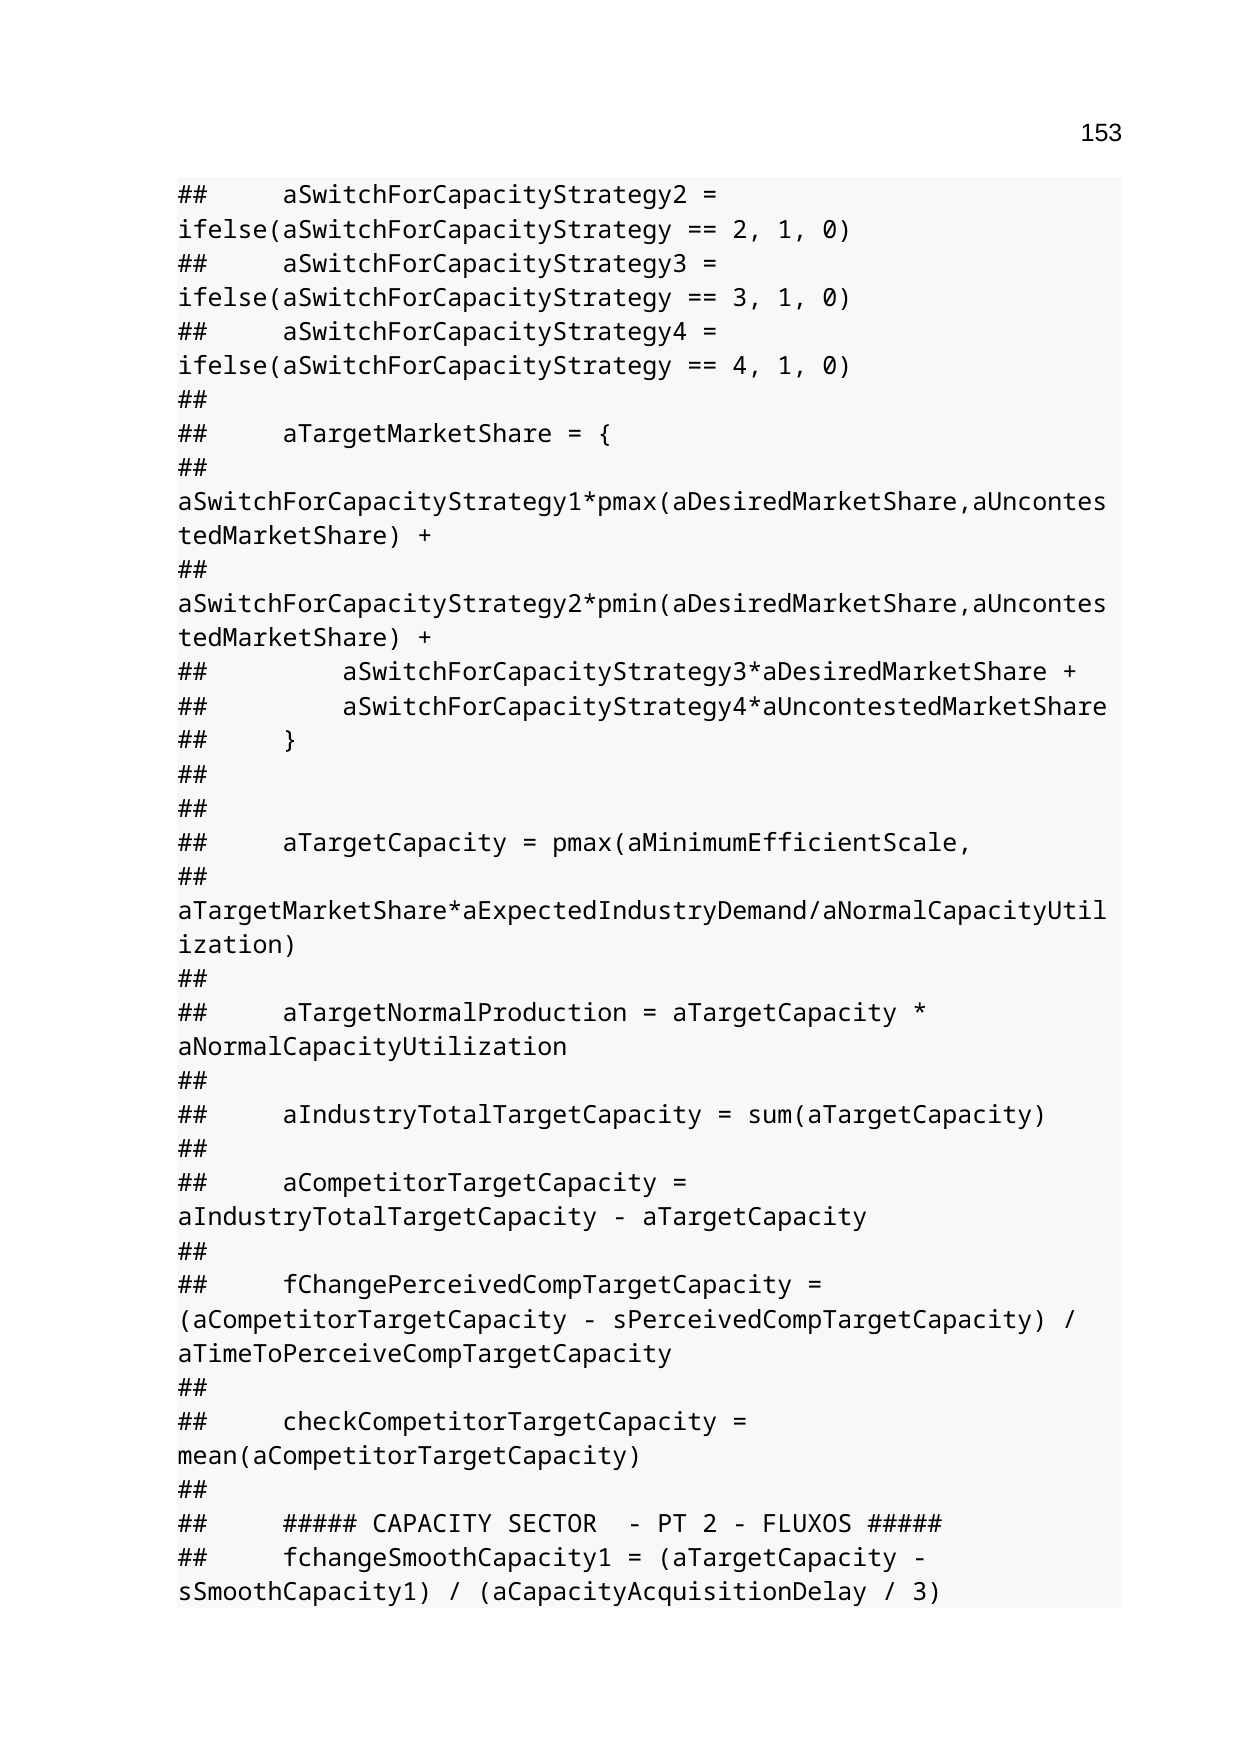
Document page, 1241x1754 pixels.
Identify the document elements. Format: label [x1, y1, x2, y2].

text [177, 177, 1122, 1608]
